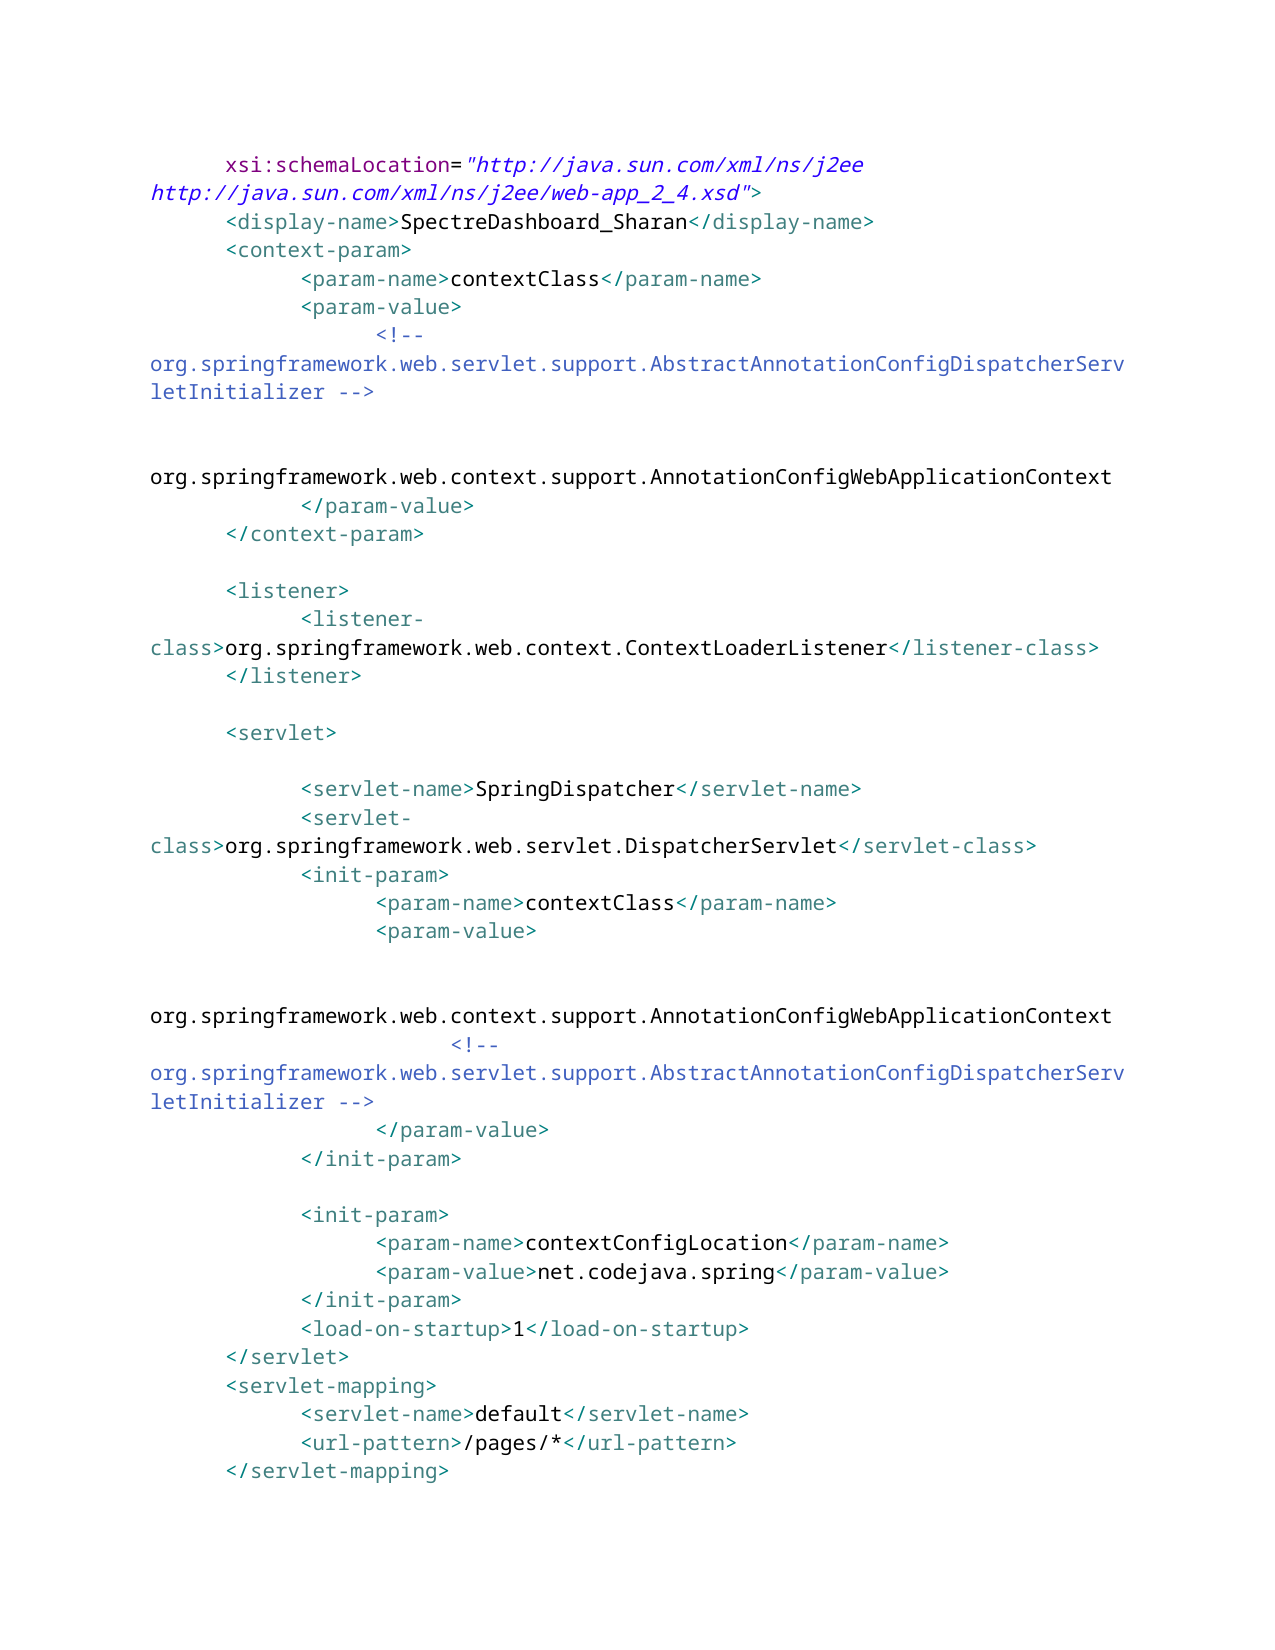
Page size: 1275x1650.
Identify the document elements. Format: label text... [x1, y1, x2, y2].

text <init-param> [150, 1200, 1125, 1228]
text </init-param> [150, 1285, 1125, 1314]
text xsi:schemaLocation="http://java.sun.com/xml/ns/j2ee http://java.sun.com/xml/ns/j2ee/web-app_2_4.xsd"> [150, 150, 1125, 207]
text <servlet-name>SpringDispatcher</servlet-name> [150, 774, 1125, 803]
text </init-param> [150, 1144, 1125, 1172]
text </servlet-mapping> [150, 1456, 1125, 1484]
text org.springframework.web.context.support.AnnotationConfigWebApplicationContext [150, 945, 1125, 1030]
text <param-value> [150, 292, 1125, 321]
text <listener> [150, 576, 1125, 604]
text </context-param> [150, 519, 1125, 548]
text <url-pattern>/pages/*</url-pattern> [150, 1428, 1125, 1456]
text <listener-class>org.springframework.web.context.ContextLoaderListener</listener-class> [150, 604, 1125, 661]
text <param-name>contextClass</param-name> [150, 888, 1125, 917]
text org.springframework.web.context.support.AnnotationConfigWebApplicationContext [150, 406, 1125, 491]
text <!-- org.springframework.web.servlet.support.AbstractAnnotationConfigDispatcherServletInitializer --> [150, 1030, 1125, 1115]
text <!-- org.springframework.web.servlet.support.AbstractAnnotationConfigDispatcherServletInitializer --> [150, 321, 1125, 406]
text <context-param> [150, 235, 1125, 264]
text </param-value> [150, 1115, 1125, 1144]
text <servlet> [150, 718, 1125, 746]
text <param-name>contextConfigLocation</param-name> [150, 1228, 1125, 1257]
text <servlet-mapping> [150, 1371, 1125, 1399]
text </param-value> [150, 491, 1125, 519]
text <param-value> [150, 917, 1125, 945]
text <servlet-name>default</servlet-name> [150, 1399, 1125, 1428]
text <param-value>net.codejava.spring</param-value> [150, 1257, 1125, 1285]
text <display-name>SpectreDashboard_Sharan</display-name> [150, 207, 1125, 235]
text <servlet-class>org.springframework.web.servlet.DispatcherServlet</servlet-class> [150, 803, 1125, 860]
text <param-name>contextClass</param-name> [150, 264, 1125, 292]
text </listener> [150, 661, 1125, 689]
text <init-param> [150, 860, 1125, 888]
text <load-on-startup>1</load-on-startup> [150, 1314, 1125, 1342]
text </servlet> [150, 1342, 1125, 1371]
